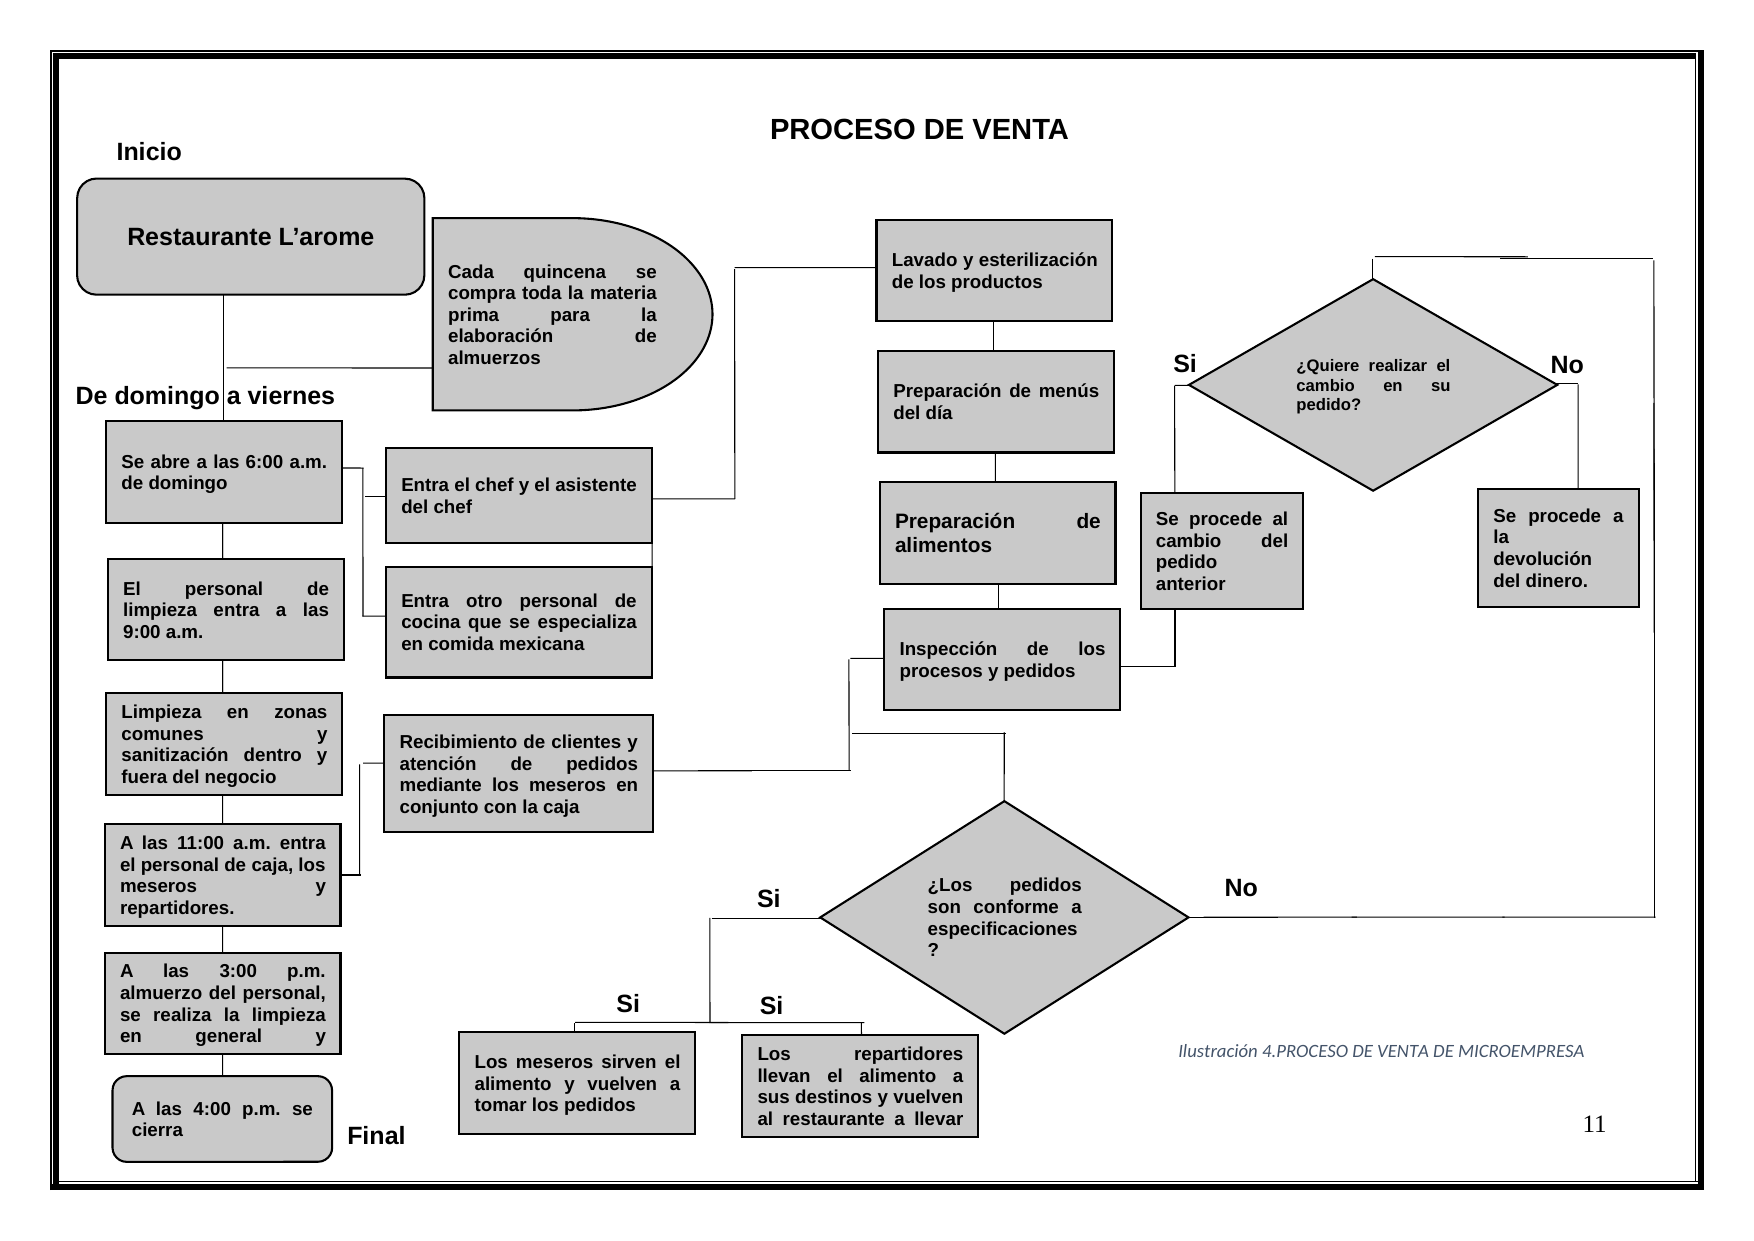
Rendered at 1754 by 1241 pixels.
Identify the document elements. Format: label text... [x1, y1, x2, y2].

subtitle PROCESO DE VENTA [148, 112, 1606, 146]
